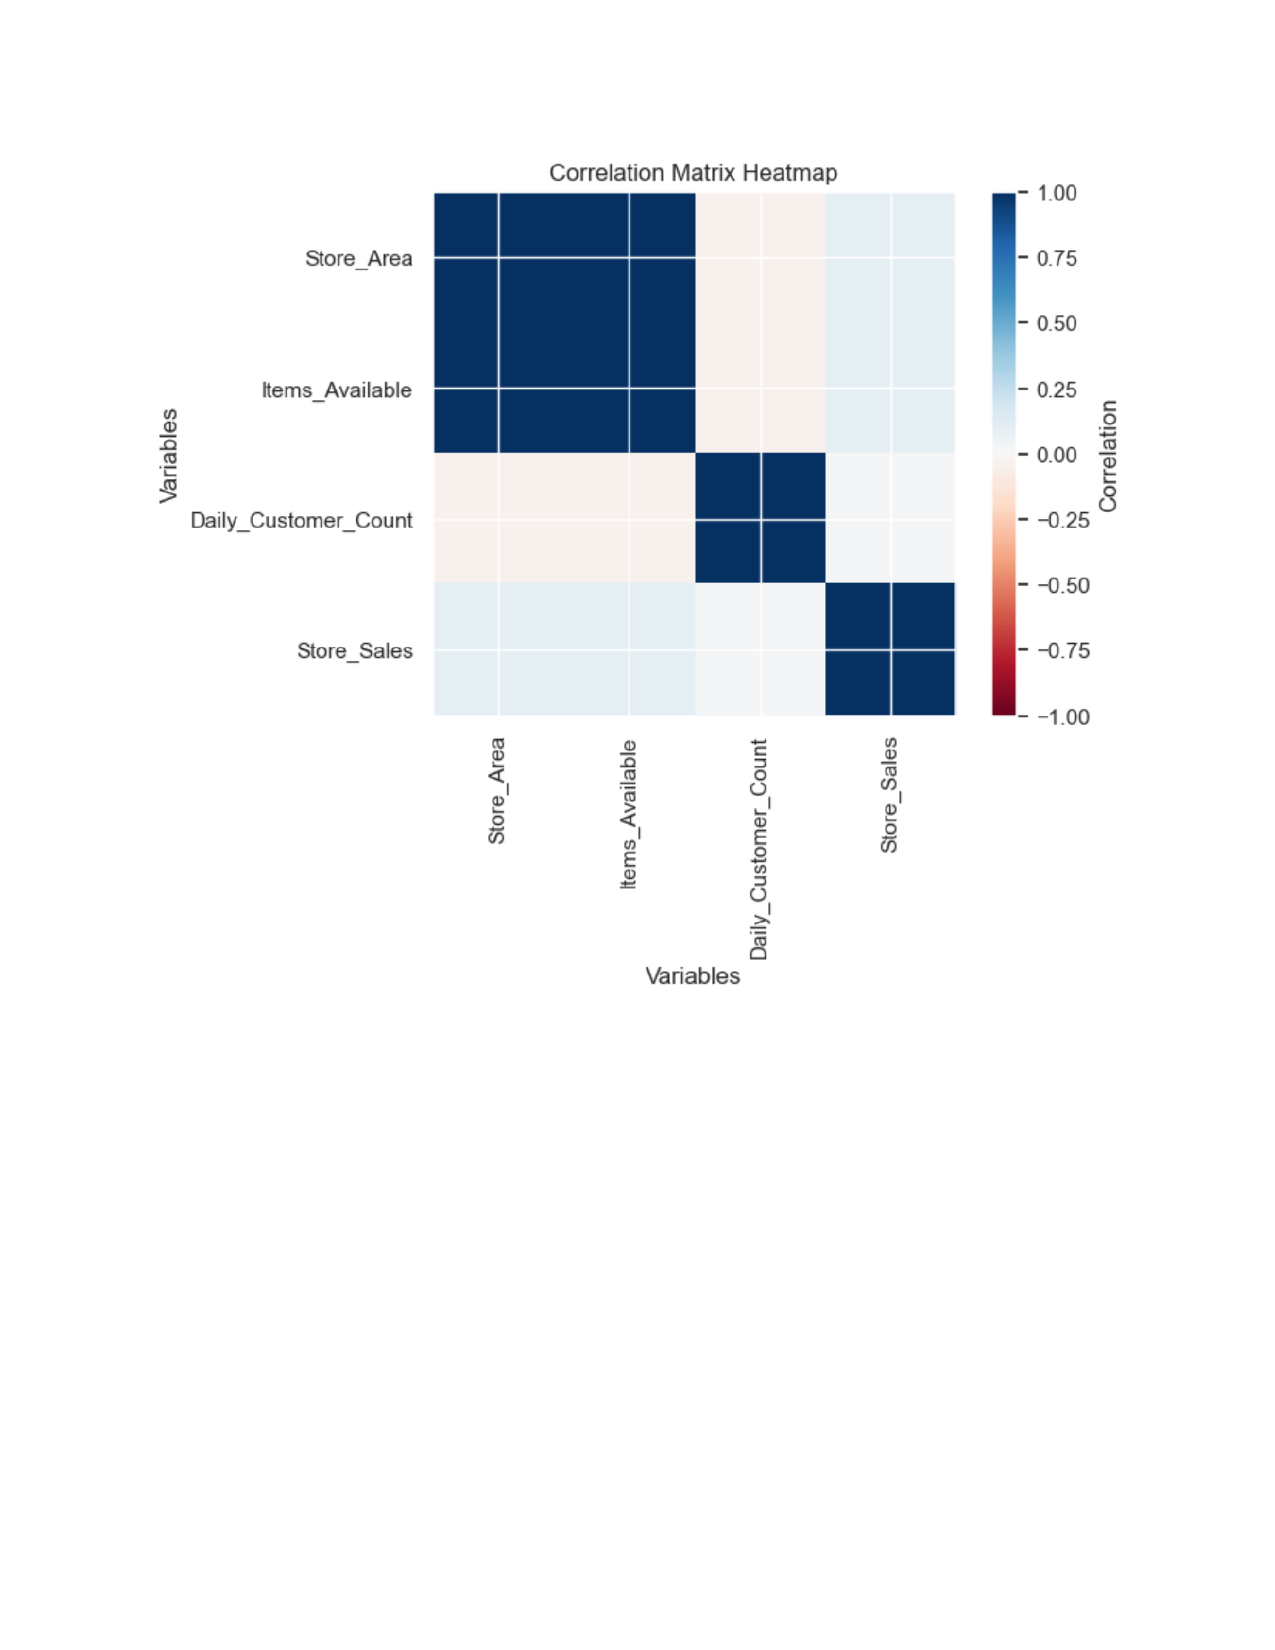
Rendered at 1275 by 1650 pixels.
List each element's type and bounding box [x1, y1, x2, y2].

picture [150, 150, 1125, 991]
